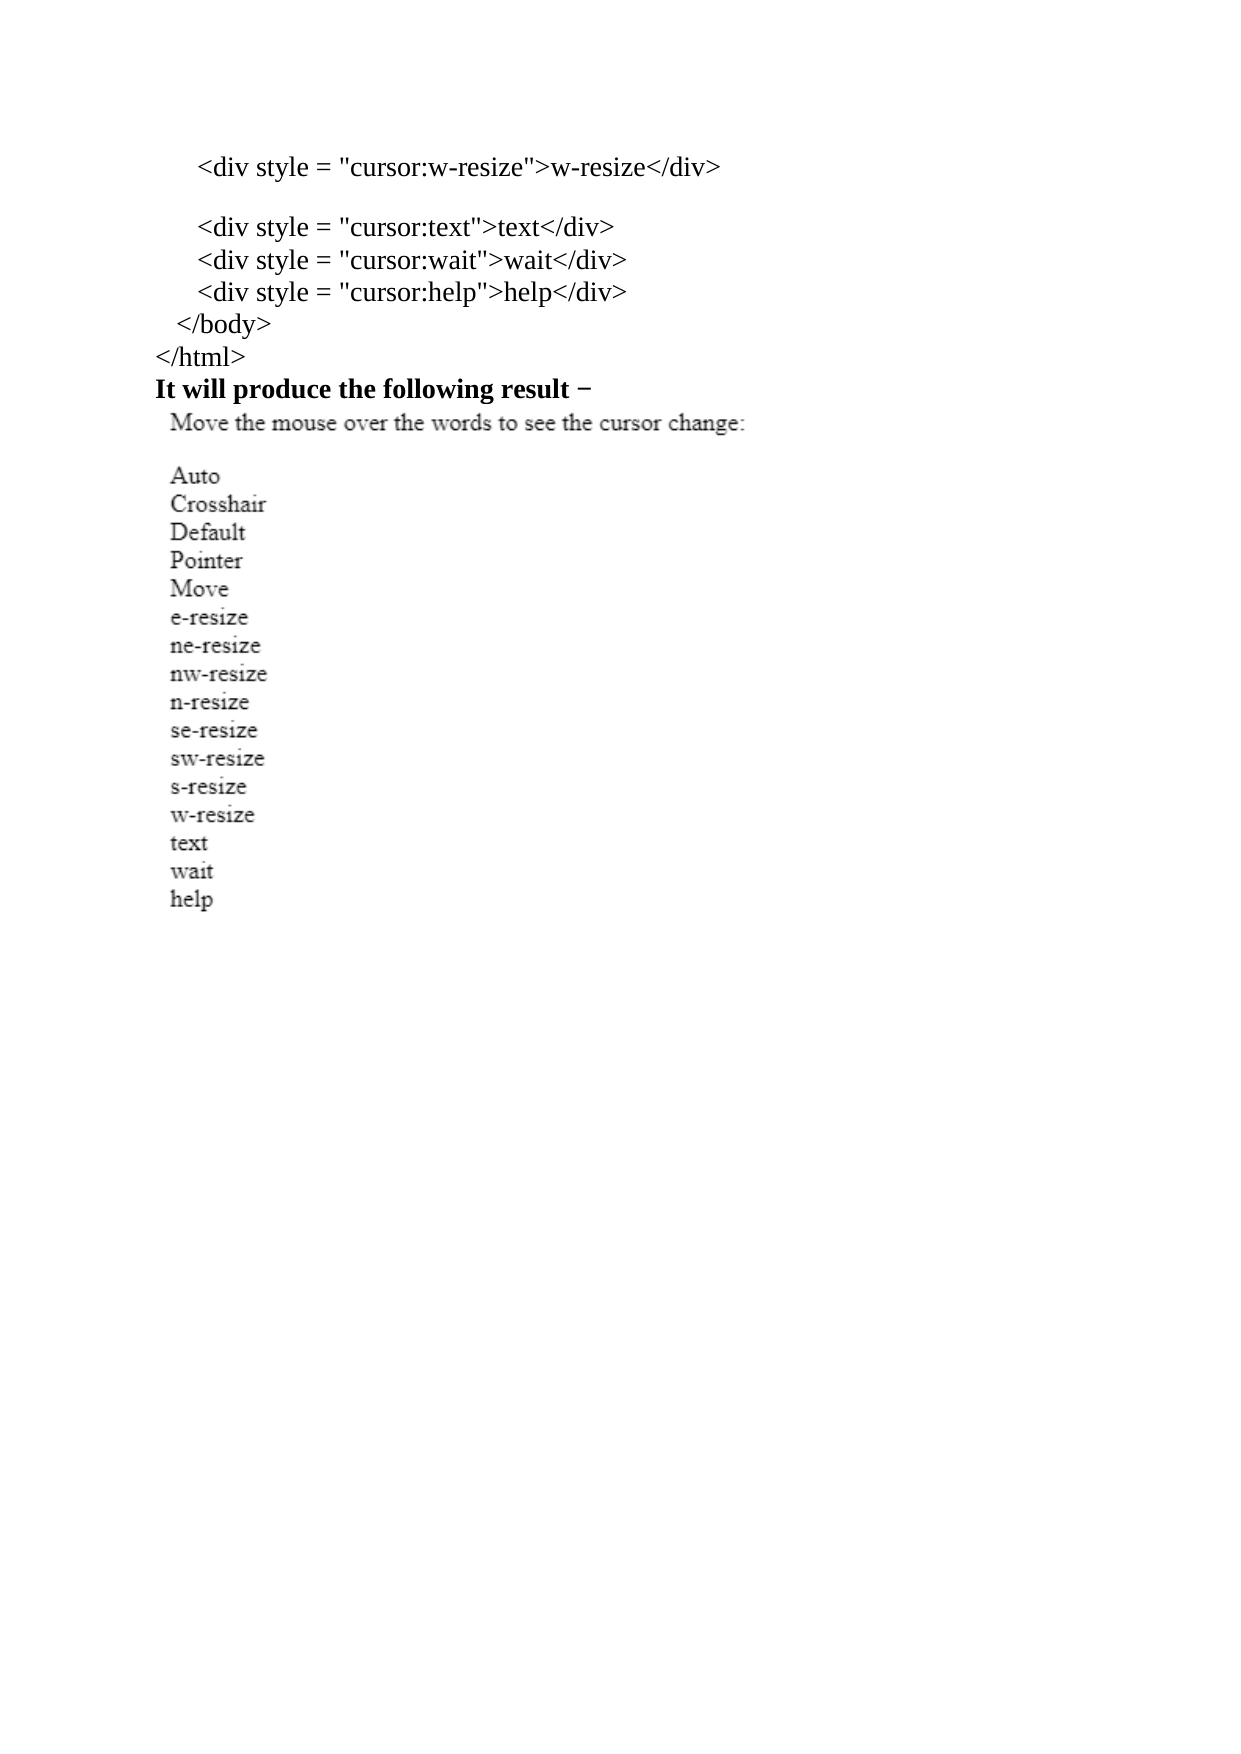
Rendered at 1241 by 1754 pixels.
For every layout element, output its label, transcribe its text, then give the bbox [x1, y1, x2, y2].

text </body> [155, 308, 1085, 340]
text </html> [155, 340, 1085, 372]
text <div style = "cursor:help">help</div> [155, 275, 1085, 308]
picture [155, 404, 818, 932]
text It will produce the following result − [155, 372, 1085, 405]
text <div style = "cursor:w-resize">w-resize</div> [155, 150, 1085, 182]
text <div style = "cursor:wait">wait</div> [155, 243, 1085, 275]
text <div style = "cursor:text">text</div> [155, 210, 1085, 243]
